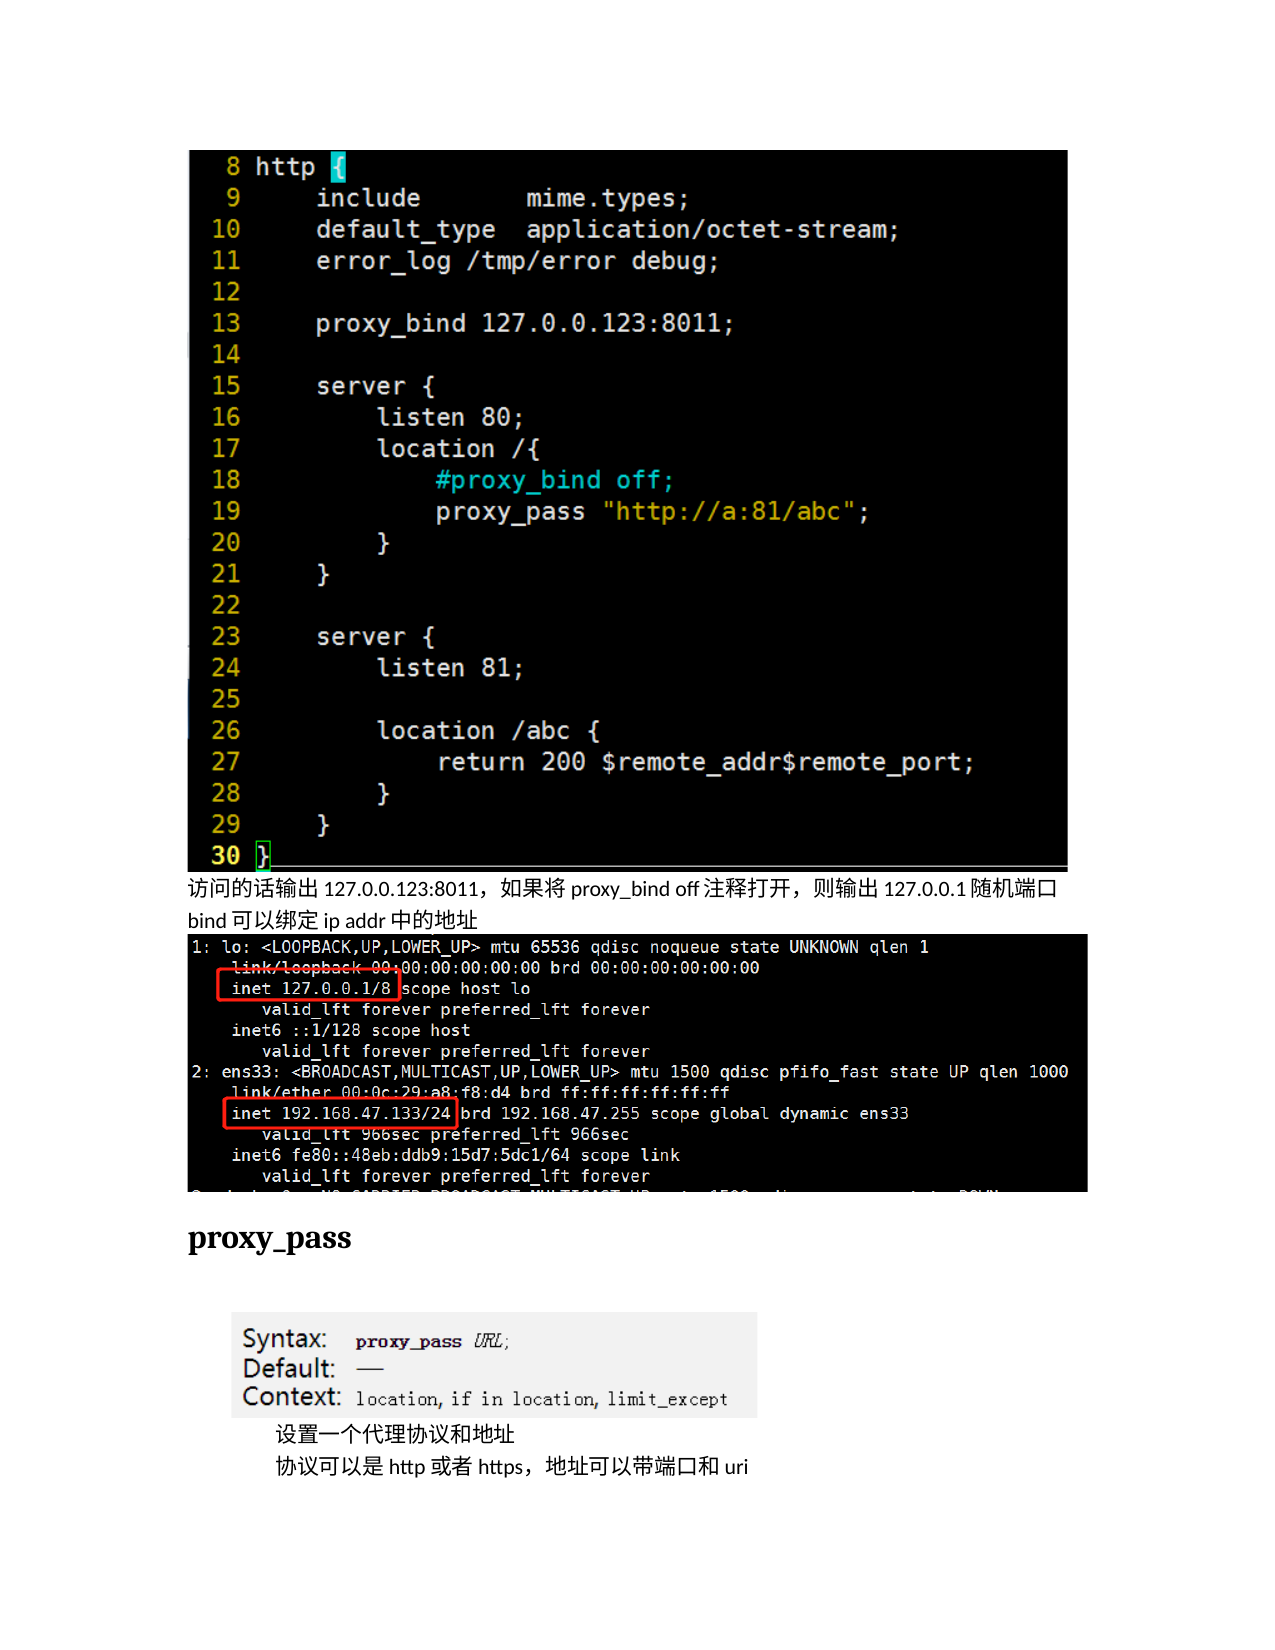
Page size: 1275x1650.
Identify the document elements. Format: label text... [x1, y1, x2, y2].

subtitle proxy_pass [187, 1219, 1087, 1257]
text bind可以绑定ip addr中的地址 [187, 903, 1087, 934]
picture [231, 1312, 758, 1418]
picture [187, 934, 1088, 1192]
picture [187, 150, 1068, 872]
text 协议可以是http或者https，地址可以带端口和uri [187, 1449, 1087, 1481]
text 设置一个代理协议和地址 [187, 1417, 1087, 1449]
text 访问的话输出127.0.0.123:8011，如果将proxy_bind off注释打开，则输出127.0.0.1随机端口 [187, 871, 1087, 903]
